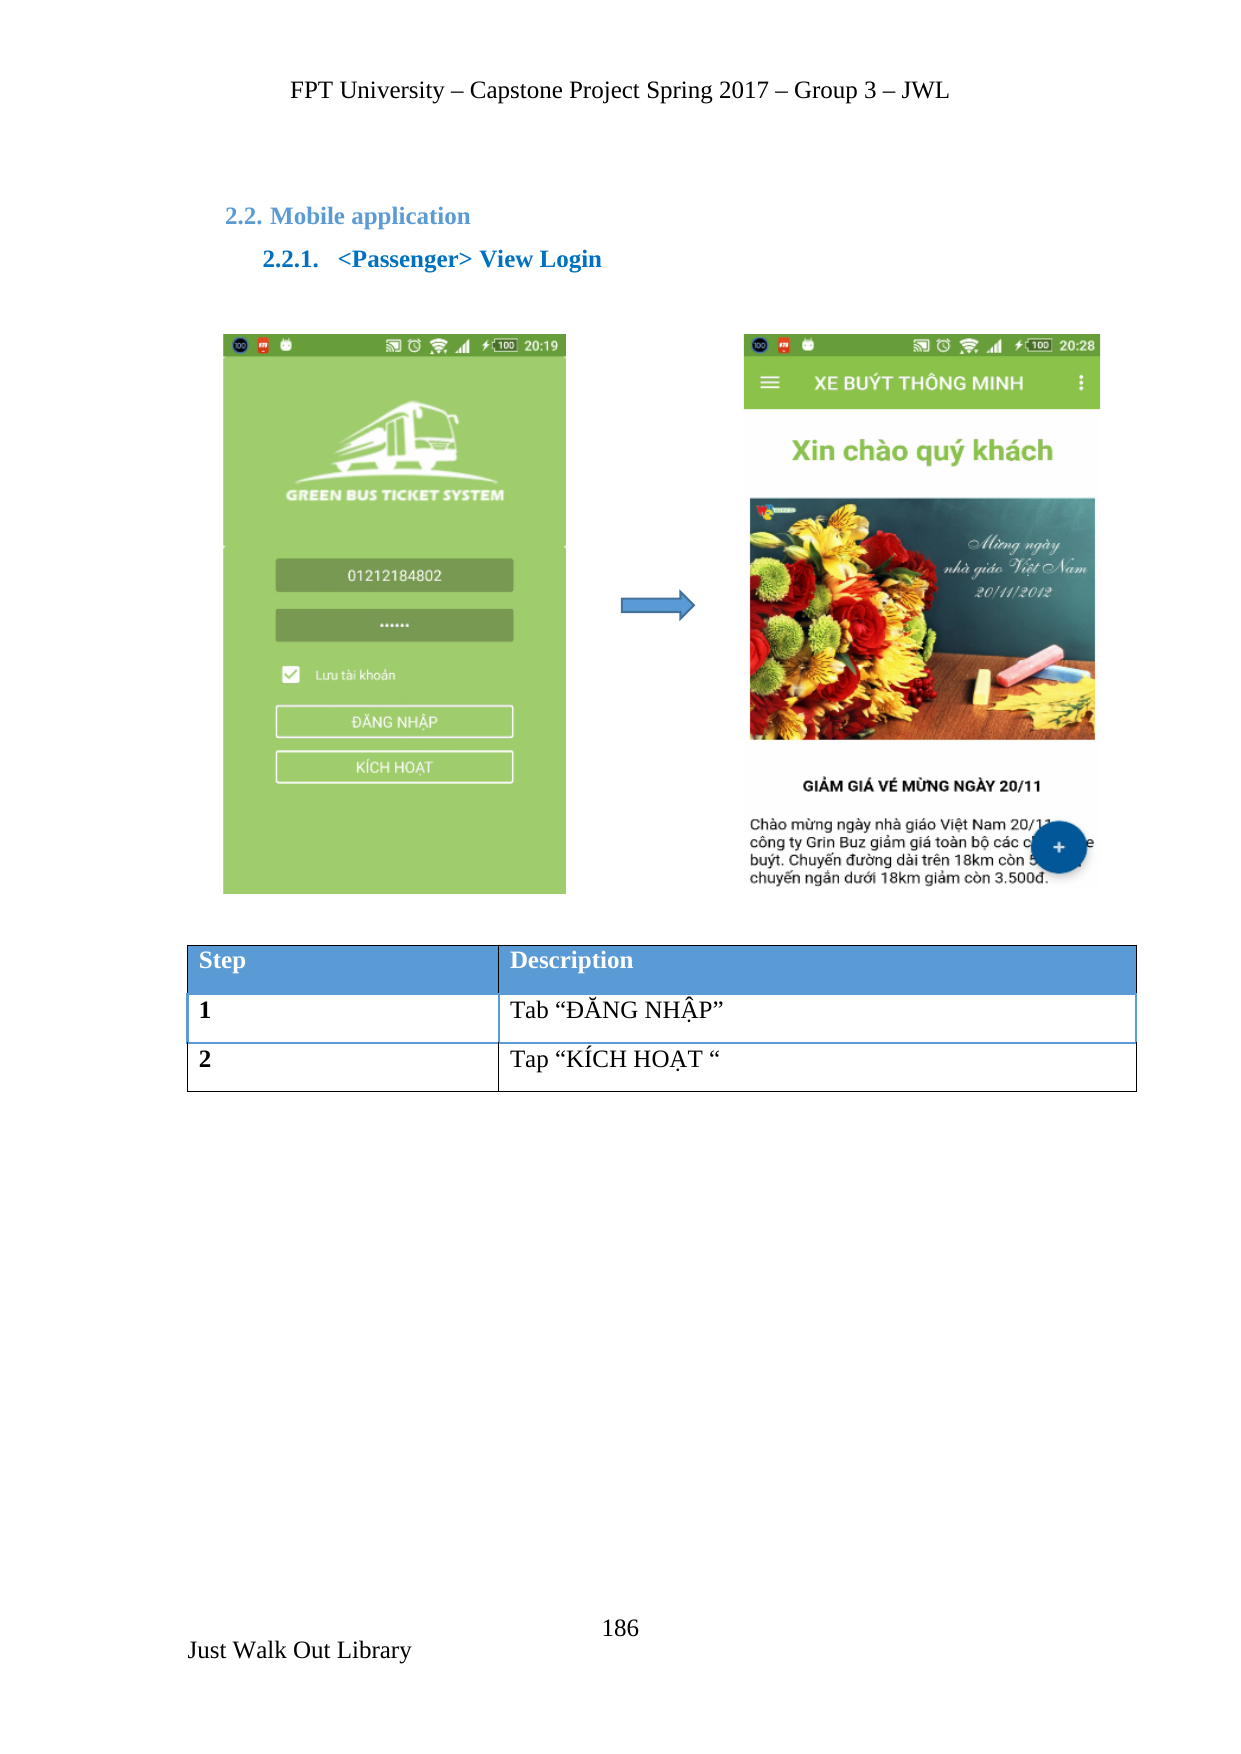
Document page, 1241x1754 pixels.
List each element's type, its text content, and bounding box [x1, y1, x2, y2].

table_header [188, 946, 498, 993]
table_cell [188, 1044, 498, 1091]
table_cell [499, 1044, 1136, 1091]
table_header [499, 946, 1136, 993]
picture [221, 334, 566, 894]
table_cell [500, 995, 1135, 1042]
subtitle Mobile application [225, 201, 1053, 230]
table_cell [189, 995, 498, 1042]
picture [743, 334, 1100, 888]
text <Passenger> View Login [262, 244, 1053, 273]
